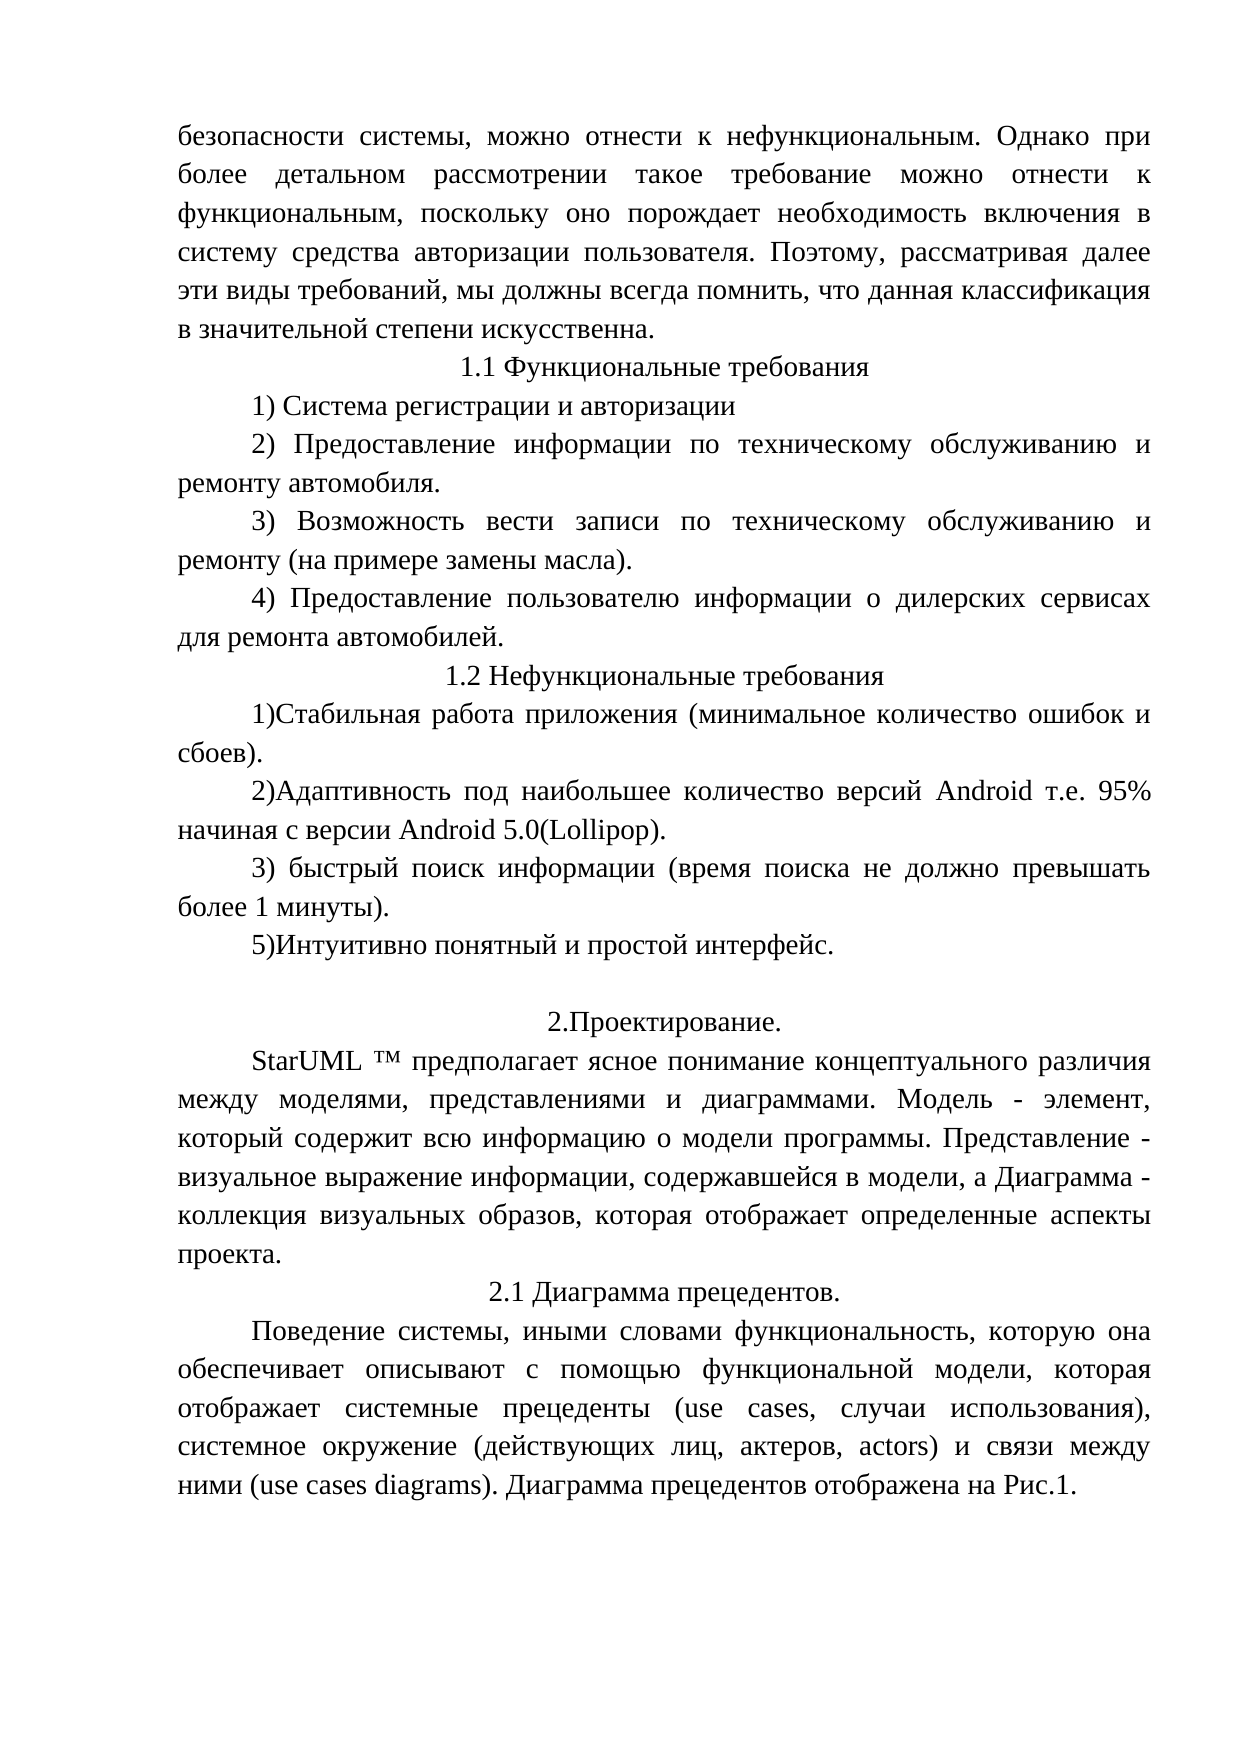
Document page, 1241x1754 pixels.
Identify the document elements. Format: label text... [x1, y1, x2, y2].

text 1)Стабильная работа приложения (минимальное количество ошибок и сбоев). [177, 696, 1152, 768]
text 4) Предоставление пользователю информации о дилерских сервисах для ремонта автомобилей. [177, 581, 1152, 653]
list 2.1 Диаграмма прецедентов. [177, 1274, 1152, 1308]
text 3) быстрый поиск информации (время поиска не должно превышать более 1 минуты). [177, 850, 1152, 922]
list Поведение системы, иными словами функциональность, которую она обеспечивает описывают с помощью функциональной модели, которая отображает системные прецеденты (use cases, случаи использования), системное окружение (действующих лиц, актеров, actors) и связи между ними (use cases diagrams). Диаграмма прецедентов отображена на Рис.1. [177, 1313, 1152, 1501]
text 1.2 Нефункциональные требования [177, 658, 1152, 691]
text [177, 118, 1152, 344]
text 2)Адаптивность под наибольшее количество версий Android т.е. 95% начиная с версии Android 5.0(Lollipop). [177, 773, 1152, 845]
list 1) Система регистрации и авторизации [177, 388, 1152, 421]
text 3) Возможность вести записи по техническому обслуживанию и ремонту (на примере замены масла). [177, 503, 1152, 576]
text 5)Интуитивно понятный и простой интерфейс. [177, 927, 1152, 961]
text 2) Предоставление информации по техническому обслуживанию и ремонту автомобиля. [177, 426, 1152, 498]
text 2.Проектирование. [177, 1004, 1152, 1038]
list StarUML ™ предполагает ясное понимание концептуального различия между моделями, представлениями и диаграммами. Модель - элемент, который содержит всю информацию о модели программы. Представление - визуальное выражение информации, содержавшейся в модели, а Диаграмма - коллекция визуальных образов, которая отображает определенные аспекты проекта. [177, 1043, 1152, 1269]
list Функциональные требования [177, 349, 1152, 383]
